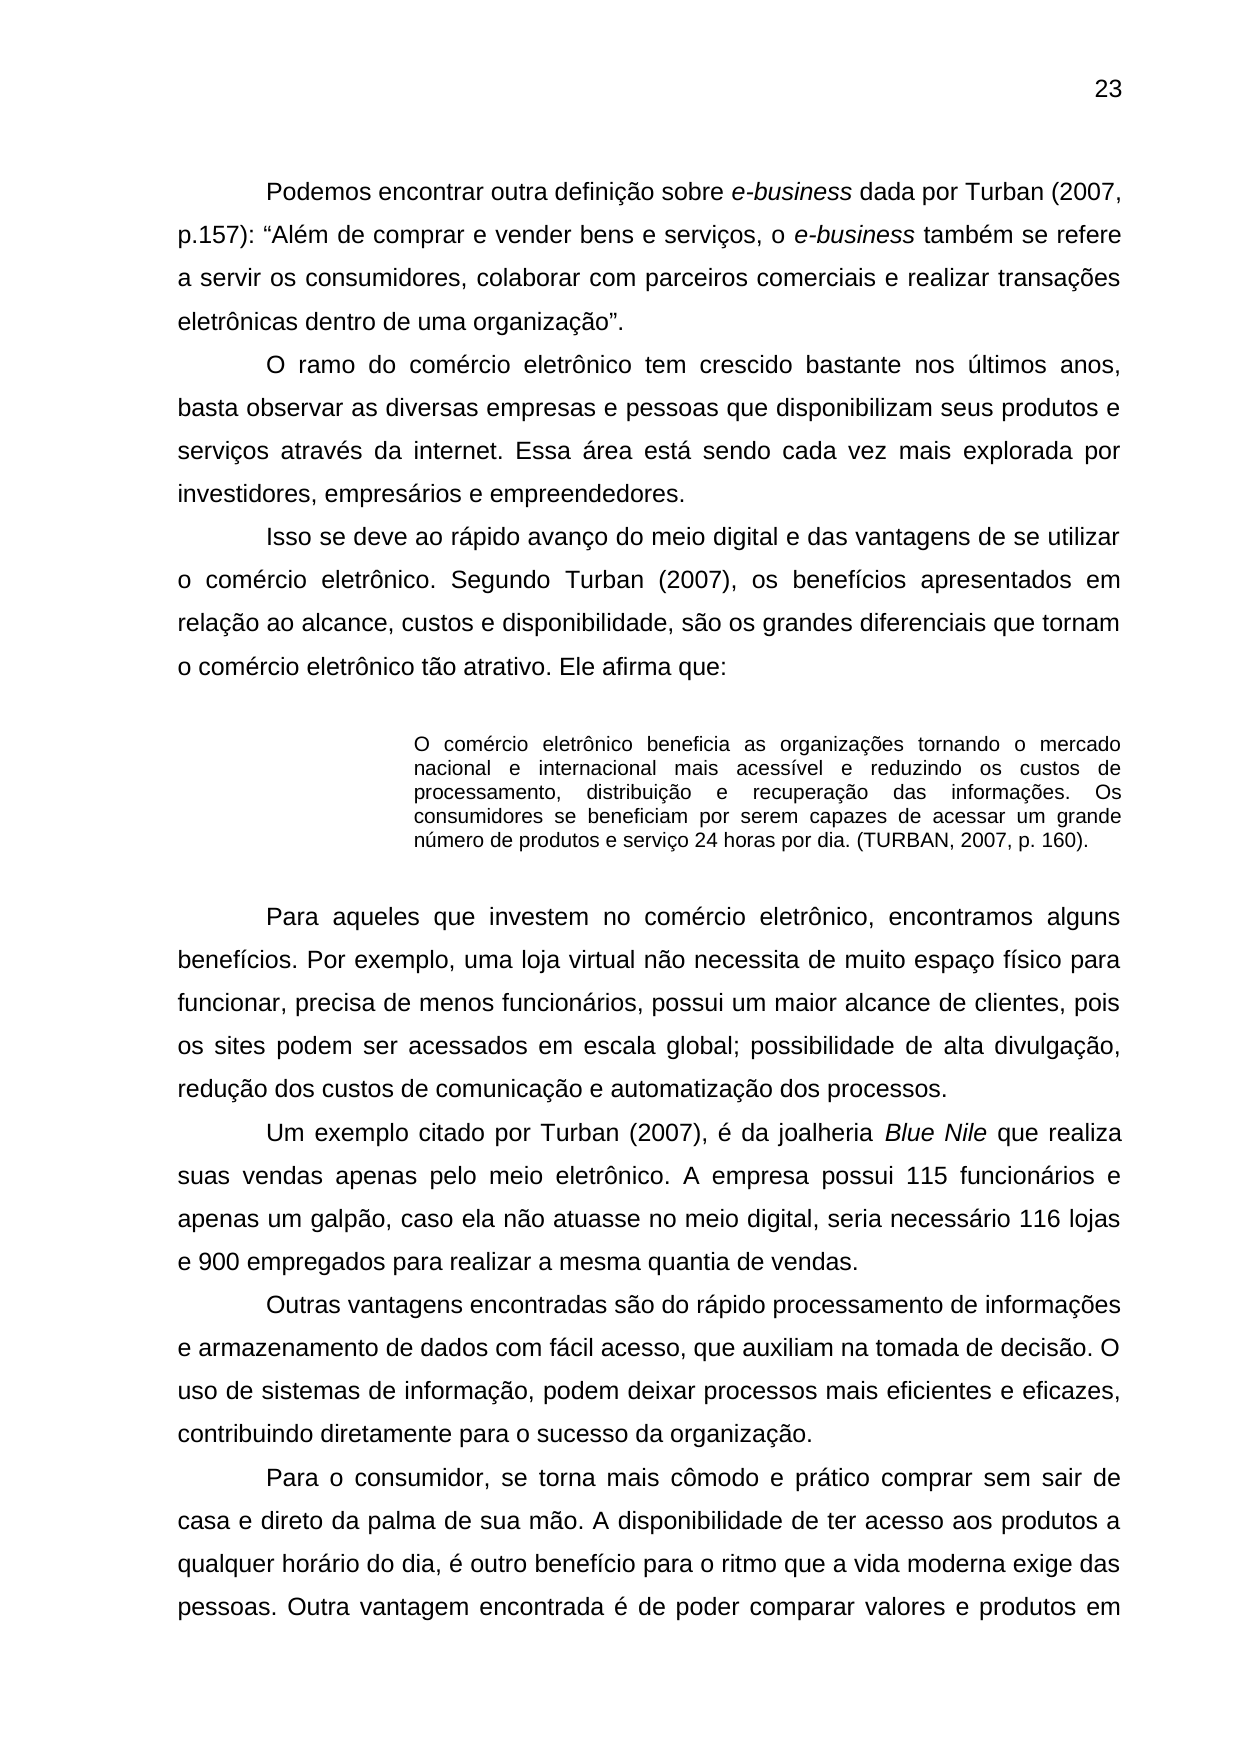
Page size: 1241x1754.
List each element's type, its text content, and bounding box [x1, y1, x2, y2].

text Para aqueles que investem no comércio eletrônico, encontramos alguns benefícios. Por exemplo, uma loja virtual não necessita de muito espaço físico para funcionar, precisa de menos funcionários, possui um maior alcance de clientes, pois os sites podem ser acessados em escala global; possibilidade de alta divulgação, redução dos custos de comunicação e automatização dos processos. [177, 902, 1122, 1103]
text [177, 1463, 1122, 1621]
text O comércio eletrônico beneficia as organizações tornando o mercado nacional e internacional mais acessível e reduzindo os custos de processamento, distribuição e recuperação das informações. Os consumidores se beneficiam por serem capazes de acessar um grande número de produtos e serviço 24 horas por dia. (TURBAN, 2007, p. 160). [413, 732, 1122, 852]
text Isso se deve ao rápido avanço do meio digital e das vantagens de se utilizar o comércio eletrônico. Segundo Turban (2007), os benefícios apresentados em relação ao alcance, custos e disponibilidade, são os grandes diferenciais que tornam o comércio eletrônico tão atrativo. Ele afirma que: [177, 522, 1122, 680]
text Um exemplo citado por Turban (2007), é da joalheria Blue Nile que realiza suas vendas apenas pelo meio eletrônico. A empresa possui 115 funcionários e apenas um galpão, caso ela não atuasse no meio digital, seria necessário 116 lojas e 900 empregados para realizar a mesma quantia de vendas. [177, 1118, 1122, 1276]
text Outras vantagens encontradas são do rápido processamento de informações e armazenamento de dados com fácil acesso, que auxiliam na tomada de decisão. O uso de sistemas de informação, podem deixar processos mais eficientes e eficazes, contribuindo diretamente para o sucesso da organização. [177, 1290, 1122, 1448]
text O ramo do comércio eletrônico tem crescido bastante nos últimos anos, basta observar as diversas empresas e pessoas que disponibilizam seus produtos e serviços através da internet. Essa área está sendo cada vez mais explorada por investidores, empresários e empreendedores. [177, 350, 1122, 508]
text Podemos encontrar outra definição sobre e-business dada por Turban (2007, p.157): “Além de comprar e vender bens e serviços, o e-business também se refere a servir os consumidores, colaborar com parceiros comerciais e realizar transações eletrônicas dentro de uma organização”. [177, 177, 1122, 335]
